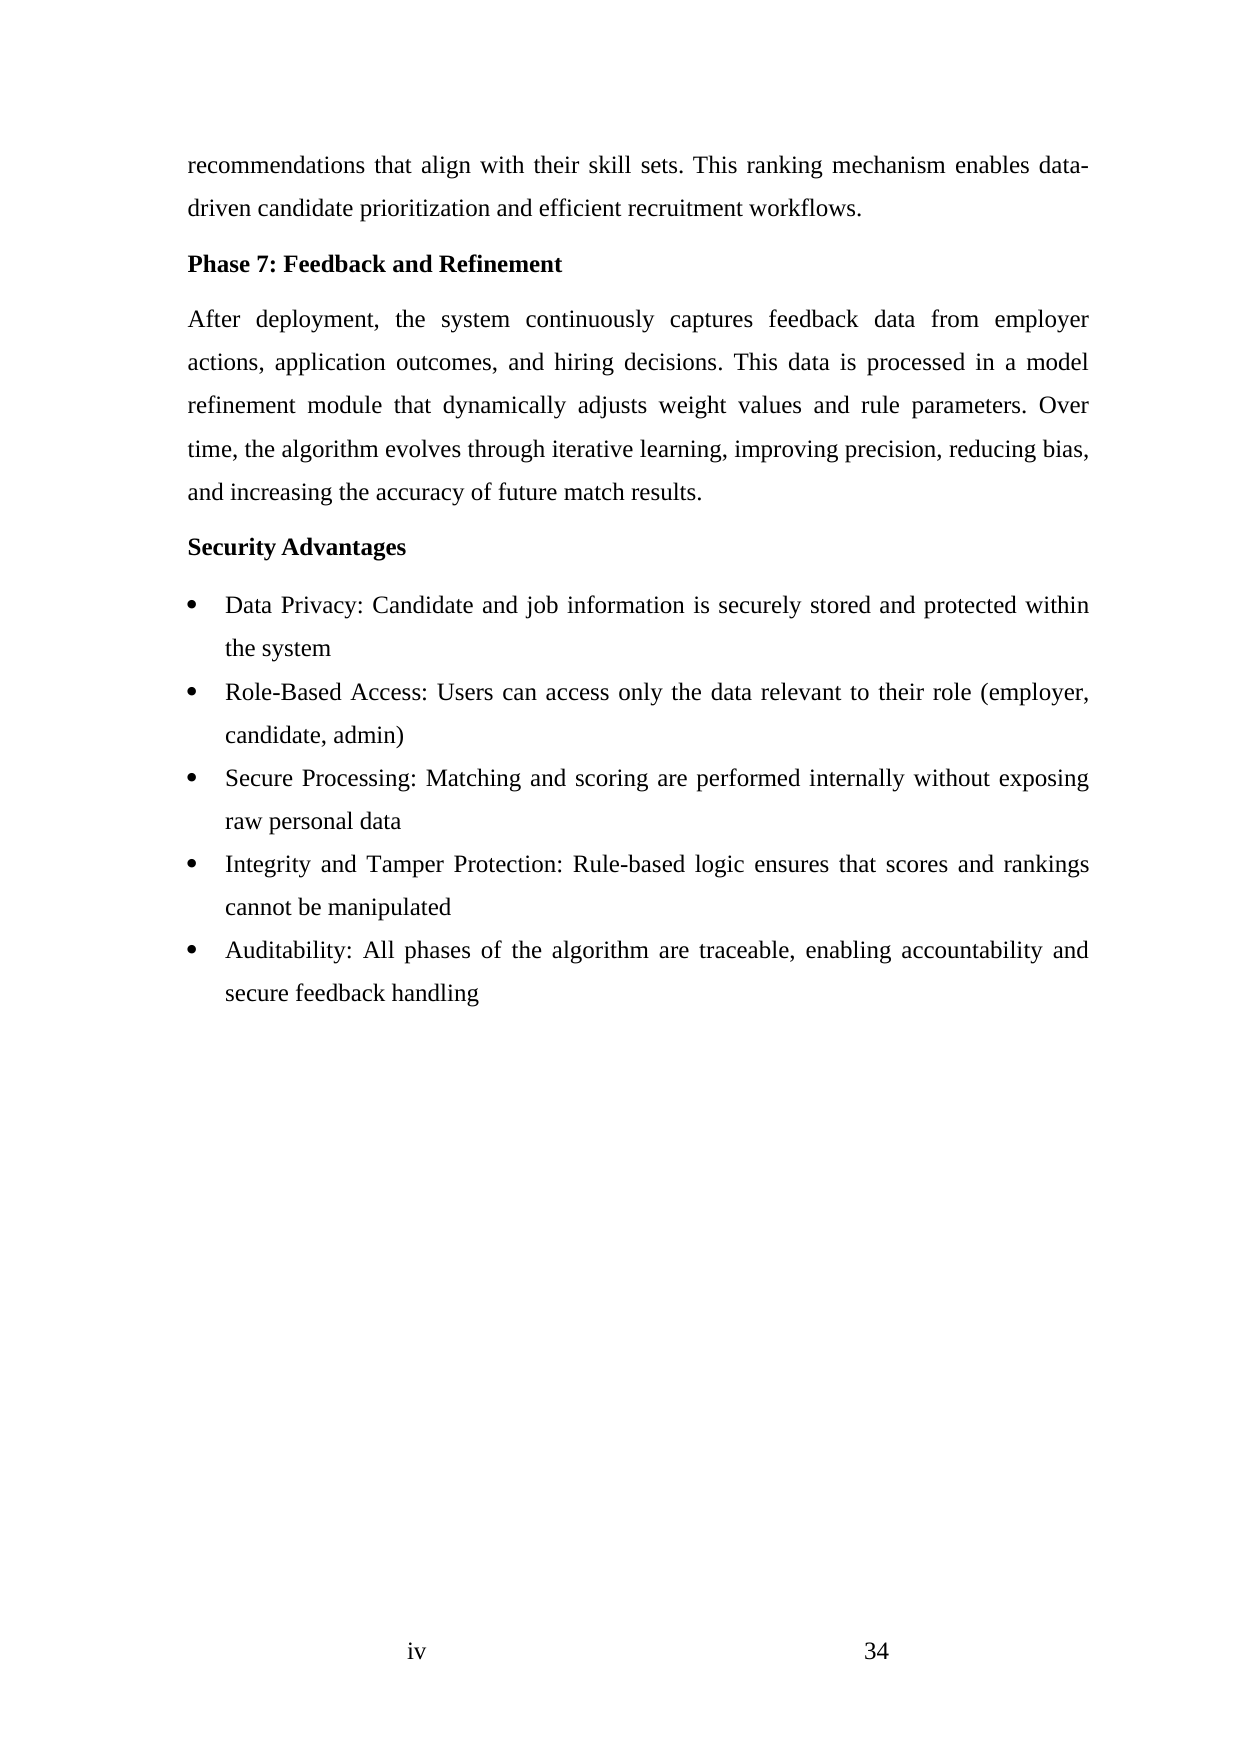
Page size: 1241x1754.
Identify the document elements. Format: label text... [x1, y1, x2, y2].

list Data Privacy: Candidate and job information is securely stored and protected within the system [187, 590, 1090, 662]
list Auditability: All phases of the algorithm are traceable, enabling accountability and secure feedback handling [187, 935, 1090, 1007]
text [187, 150, 1090, 222]
text After deployment, the system continuously captures feedback data from employer actions, application outcomes, and hiring decisions. This data is processed in a model refinement module that dynamically adjusts weight values and rule parameters. Over time, the algorithm evolves through iterative learning, improving precision, reducing bias, and increasing the accuracy of future match results. [187, 304, 1090, 506]
list Secure Processing: Matching and scoring are performed internally without exposing raw personal data [187, 763, 1090, 835]
text Security Advantages [187, 532, 1090, 561]
text Phase 7: Feedback and Refinement [187, 249, 1090, 277]
list Role-Based Access: Users can access only the data relevant to their role (employer, candidate, admin) [187, 677, 1090, 748]
list Integrity and Tamper Protection: Rule-based logic ensures that scores and rankings cannot be manipulated [187, 849, 1090, 921]
